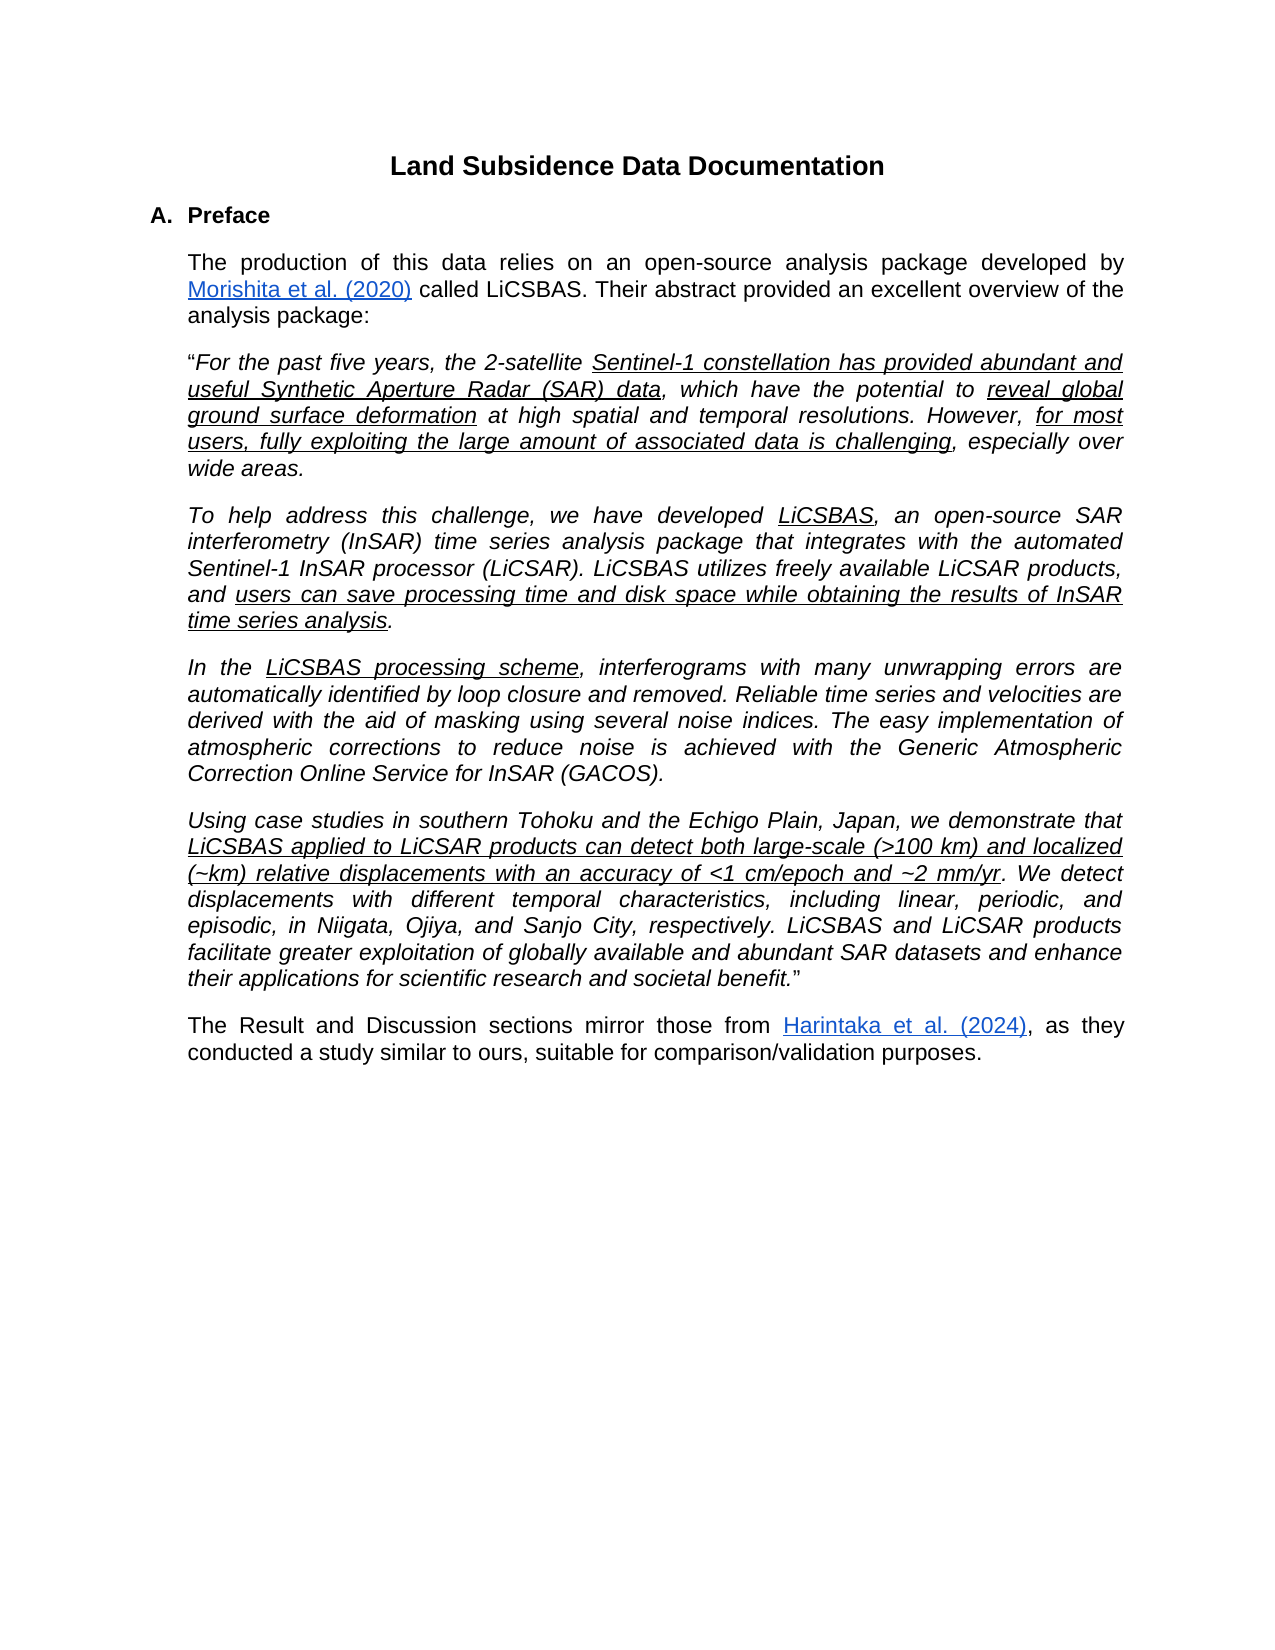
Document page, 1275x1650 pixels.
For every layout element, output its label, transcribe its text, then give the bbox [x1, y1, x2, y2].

text To help address this challenge, we have developed LiCSBAS, an open-source SAR interferometry (InSAR) time series analysis package that integrates with the automated Sentinel-1 InSAR processor (LiCSAR). LiCSBAS utilizes freely available LiCSAR products, and users can save processing time and disk space while obtaining the results of InSAR time series analysis. [187, 502, 1125, 633]
text In the LiCSBAS processing scheme, interferograms with many unwrapping errors are automatically identified by loop closure and removed. Reliable time series and velocities are derived with the aid of masking using several noise indices. The easy implementation of atmospheric corrections to reduce noise is achieved with the Generic Atmospheric Correction Online Service for InSAR (GACOS). [187, 654, 1125, 786]
text The Result and Discussion sections mirror those from Harintaka et al. (2024), as they conducted a study similar to ours, suitable for comparison/validation purposes. [187, 1012, 1125, 1065]
text Using case studies in southern Tohoku and the Echigo Plain, Japan, we demonstrate that LiCSBAS applied to LiCSAR products can detect both large-scale (>100 km) and localized (~km) relative displacements with an accuracy of <1 cm/epoch and ~2 mm/yr. We detect displacements with different temporal characteristics, including linear, periodic, and episodic, in Niigata, Ojiya, and Sanjo City, respectively. LiCSBAS and LiCSAR products facilitate greater exploitation of globally available and abundant SAR datasets and enhance their applications for scientific research and societal benefit.” [187, 807, 1125, 991]
text The production of this data relies on an open-source analysis package developed by Morishita et al. (2020) called LiCSBAS. Their abstract provided an excellent overview of the analysis package: [187, 249, 1125, 328]
title Land Subsidence Data Documentation [150, 150, 1125, 181]
subtitle Preface [150, 202, 1125, 228]
text “For the past five years, the 2-satellite Sentinel-1 constellation has provided abundant and useful Synthetic Aperture Radar (SAR) data, which have the potential to reveal global ground surface deformation at high spatial and temporal resolutions. However, for most users, fully exploiting the large amount of associated data is challenging, especially over wide areas. [187, 349, 1125, 481]
